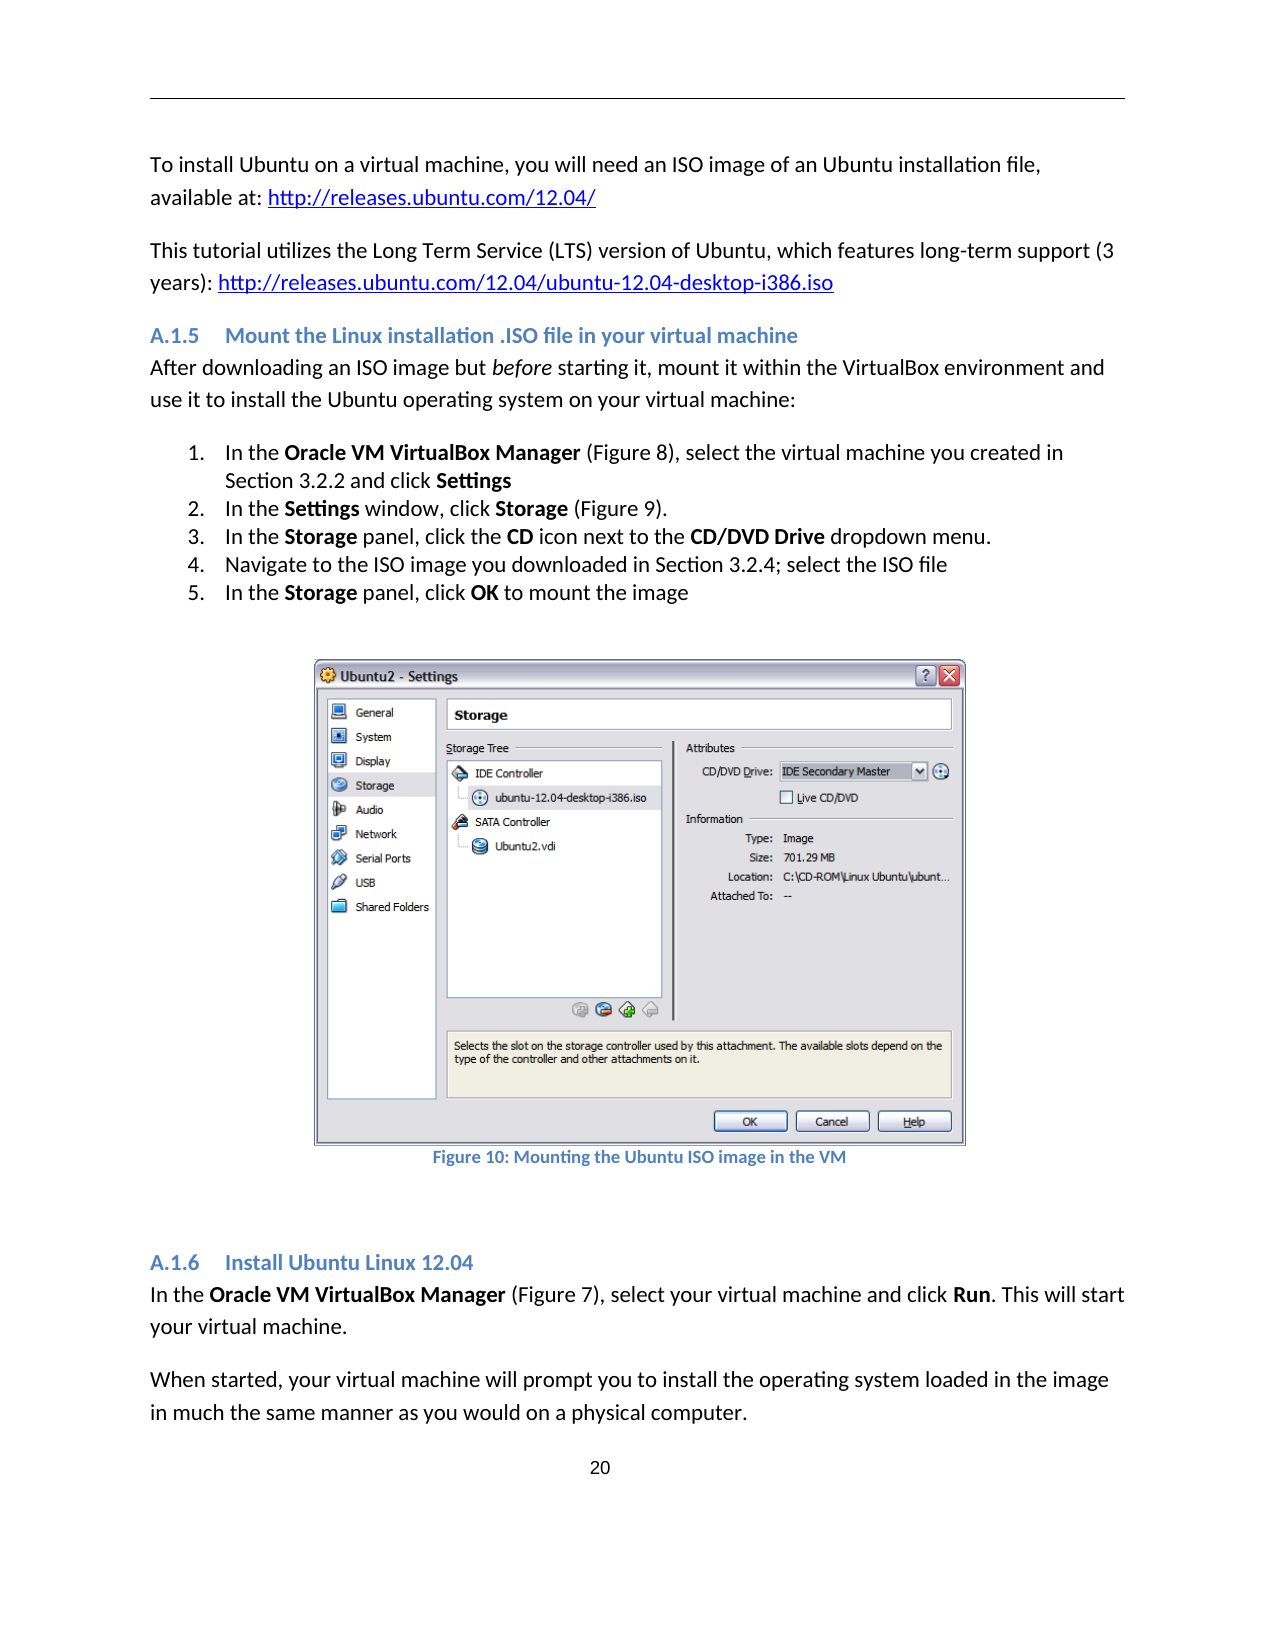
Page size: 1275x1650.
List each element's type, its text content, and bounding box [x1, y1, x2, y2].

subtitle Mount the Linux installation .ISO file in your virtual machine [150, 321, 1125, 349]
text After downloading an ISO image but before starting it, mount it within the VirtualBox environment and use it to install the Ubuntu operating system on your virtual machine: [150, 353, 1125, 413]
text To install Ubuntu on a virtual machine, you will need an ISO image of an Ubuntu installation file, available at: http://releases.ubuntu.com/12.04/ [150, 151, 1125, 211]
text In the Oracle VM VirtualBox Manager (Figure 7), select your virtual machine and click Run. This will start your virtual machine. [150, 1280, 1125, 1340]
list In the Settings window, click Storage (Figure 9). [187, 494, 1125, 522]
text This tutorial utilizes the Long Term Service (LTS) version of Ubuntu, which features long-term support (3 years): http://releases.ubuntu.com/12.04/ubuntu-12.04-desktop-i386.iso [150, 236, 1125, 296]
list Navigate to the ISO image you downloaded in Section 3.2.4; select the ISO file [187, 550, 1125, 578]
list In the Storage panel, click OK to mount the image [187, 578, 1125, 606]
subtitle Install Ubuntu Linux 12.04 [150, 1248, 1125, 1276]
list In the Storage panel, click the CD icon next to the CD/DVD Drive dropdown menu. [187, 522, 1125, 550]
picture [314, 659, 966, 1145]
text When started, your virtual machine will prompt you to install the operating system loaded in the image in much the same manner as you would on a physical computer. [150, 1365, 1125, 1426]
list In the Oracle VM VirtualBox Manager (Figure 8), select the virtual machine you created in Section 3.2.2 and click Settings [187, 438, 1125, 494]
